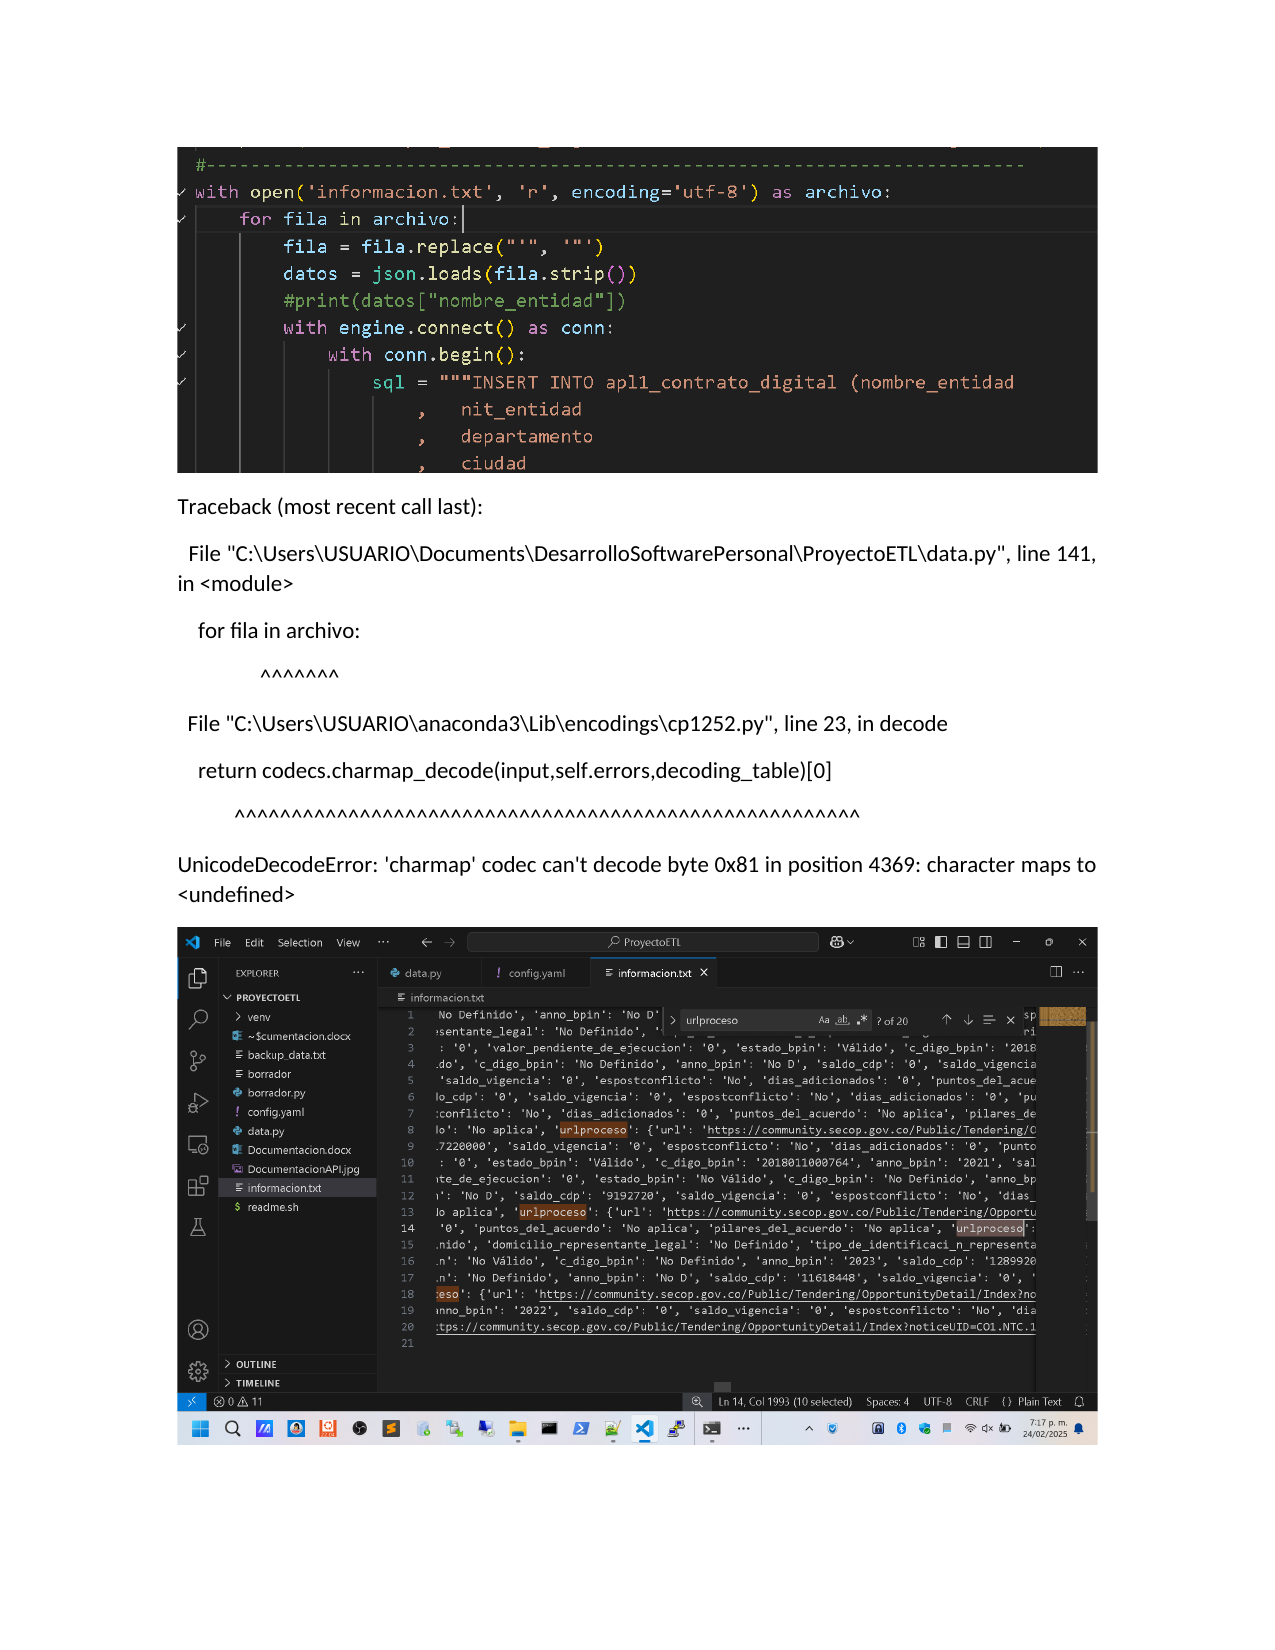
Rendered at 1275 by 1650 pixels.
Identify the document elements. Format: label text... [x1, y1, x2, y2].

text Traceback (most recent call last): [177, 492, 1098, 520]
picture [177, 927, 1098, 1445]
text UnicodeDecodeError: 'charmap' codec can't decode byte 0x81 in position 4369: character maps to <undefined> [177, 850, 1098, 908]
text ^^^^^^^^^^^^^^^^^^^^^^^^^^^^^^^^^^^^^^^^^^^^^^^^^^^^^^^ [177, 803, 1098, 831]
text File "C:\Users\USUARIO\Documents\DesarrolloSoftwarePersonal\ProyectoETL\data.py", line 141, in <module> [177, 539, 1098, 597]
text for fila in archivo: [177, 616, 1098, 644]
text ^^^^^^^ [177, 663, 1098, 691]
text return codecs.charmap_decode(input,self.errors,decoding_table)[0] [177, 756, 1098, 784]
text File "C:\Users\USUARIO\anaconda3\Lib\encodings\cp1252.py", line 23, in decode [177, 709, 1098, 737]
picture [177, 147, 1098, 473]
